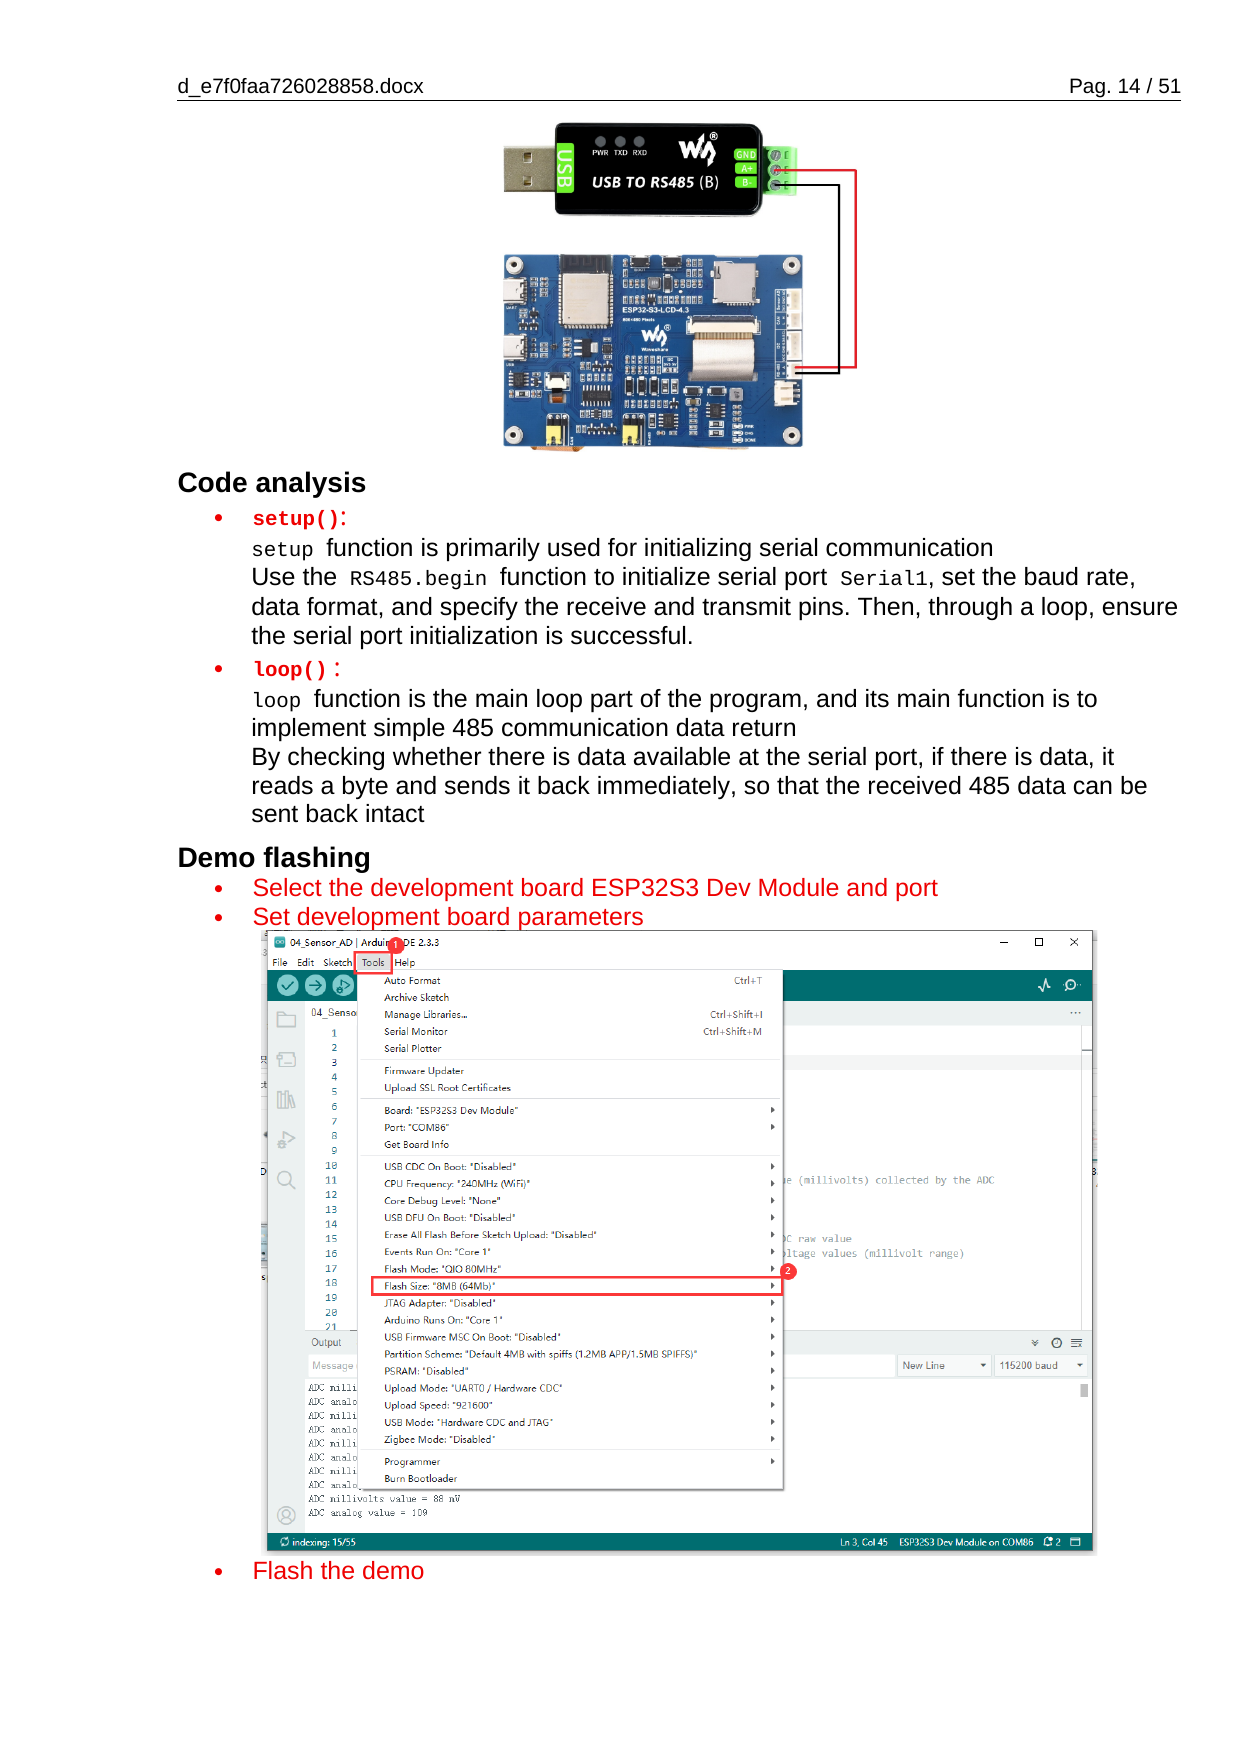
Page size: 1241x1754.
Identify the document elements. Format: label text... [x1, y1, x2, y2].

picture [261, 930, 1098, 1556]
subtitle Code analysis [177, 466, 1181, 498]
text Set development board parameters [215, 902, 1181, 931]
text setup function is primarily used for initializing serial communication Use the RS485.begin function to initialize serial port Serial1, set the baud rate, data format, and specify the receive and transmit pins. Then, through a loop, ensure the serial port initialization is successful. [251, 533, 1181, 649]
text setup(): [215, 498, 1181, 533]
picture [498, 118, 860, 454]
text Select the development board ESP32S3 Dev Module and port [215, 873, 1181, 902]
subtitle Demo flashing [177, 841, 1181, 873]
text Flash the demo [215, 1556, 1181, 1585]
text loop function is the main loop part of the program, and its main function is to implement simple 485 communication data return By checking whether there is data available at the serial port, if there is data, it reads a byte and sends it back immediately, so that the received 485 data can be sent back intact [251, 683, 1181, 828]
text loop() : [215, 649, 1181, 683]
